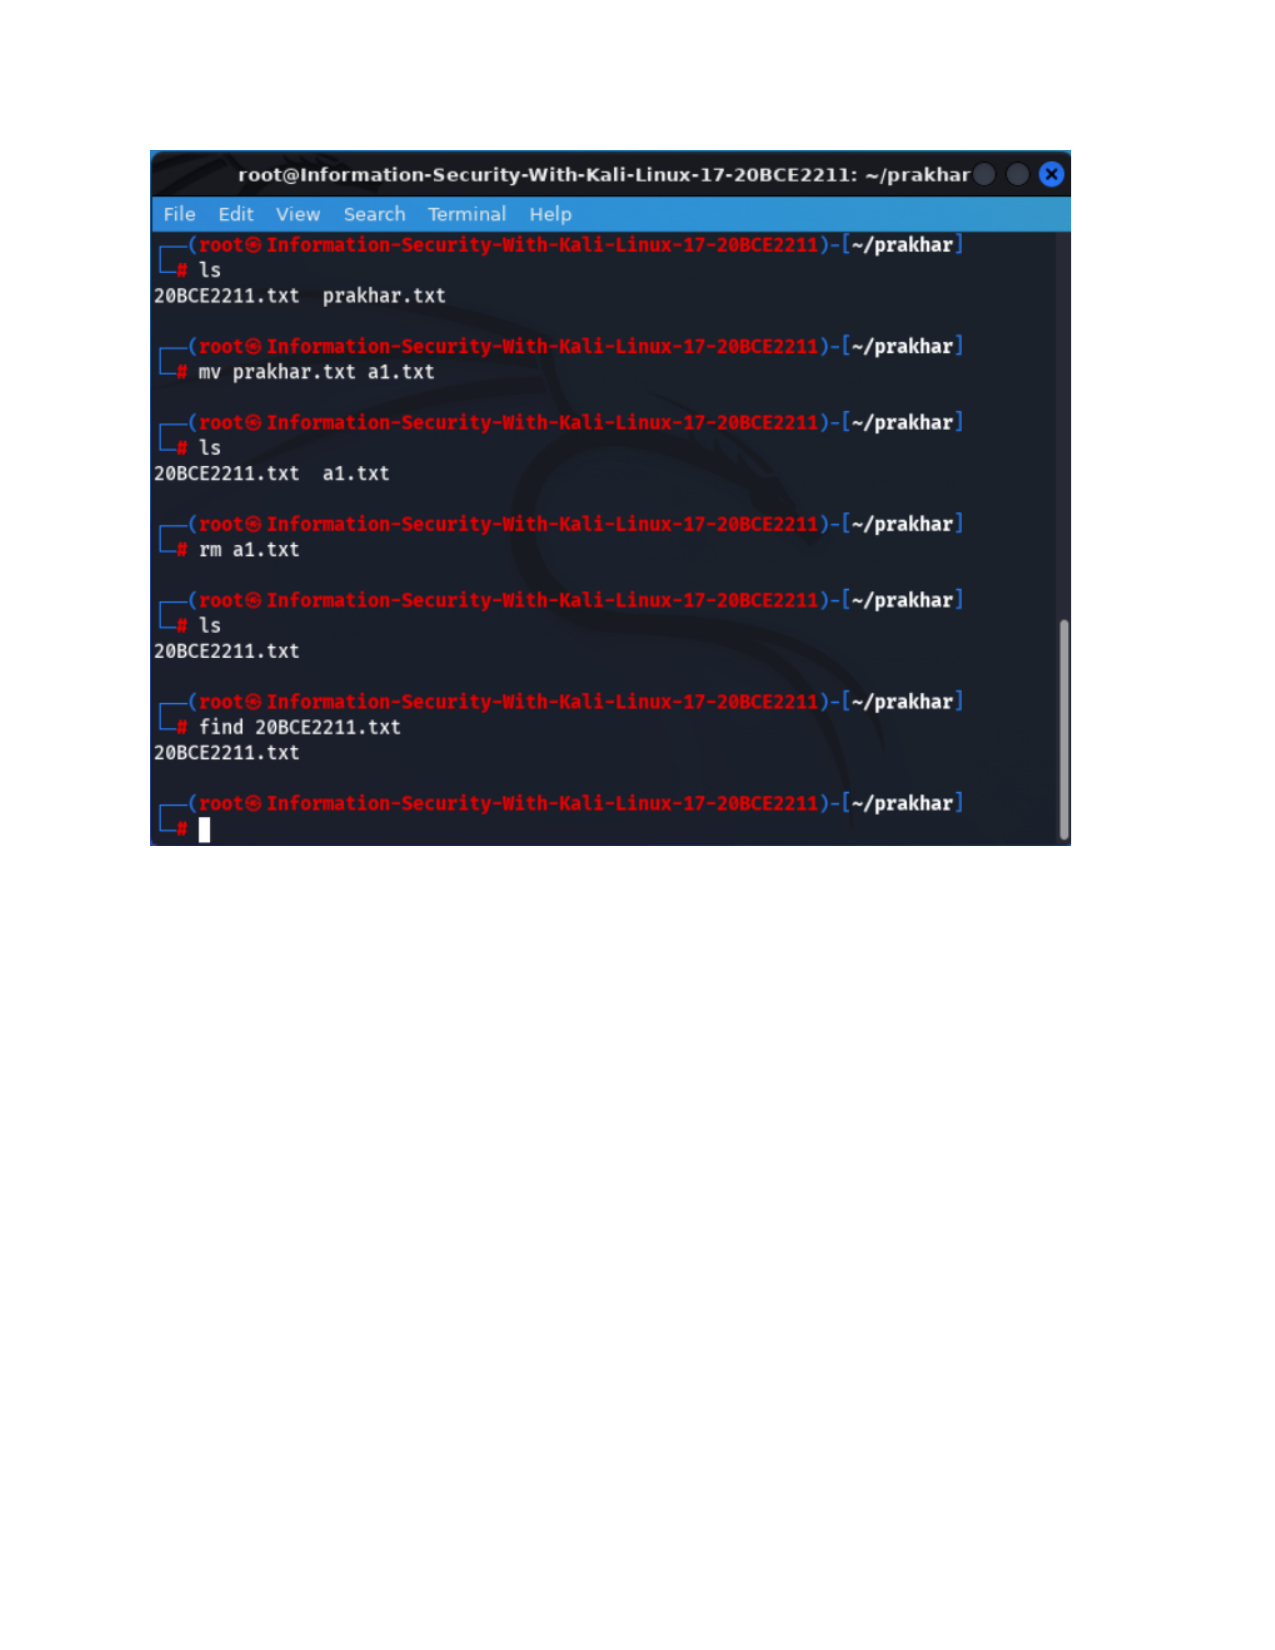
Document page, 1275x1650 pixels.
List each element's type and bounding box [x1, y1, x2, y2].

picture [150, 150, 1072, 846]
